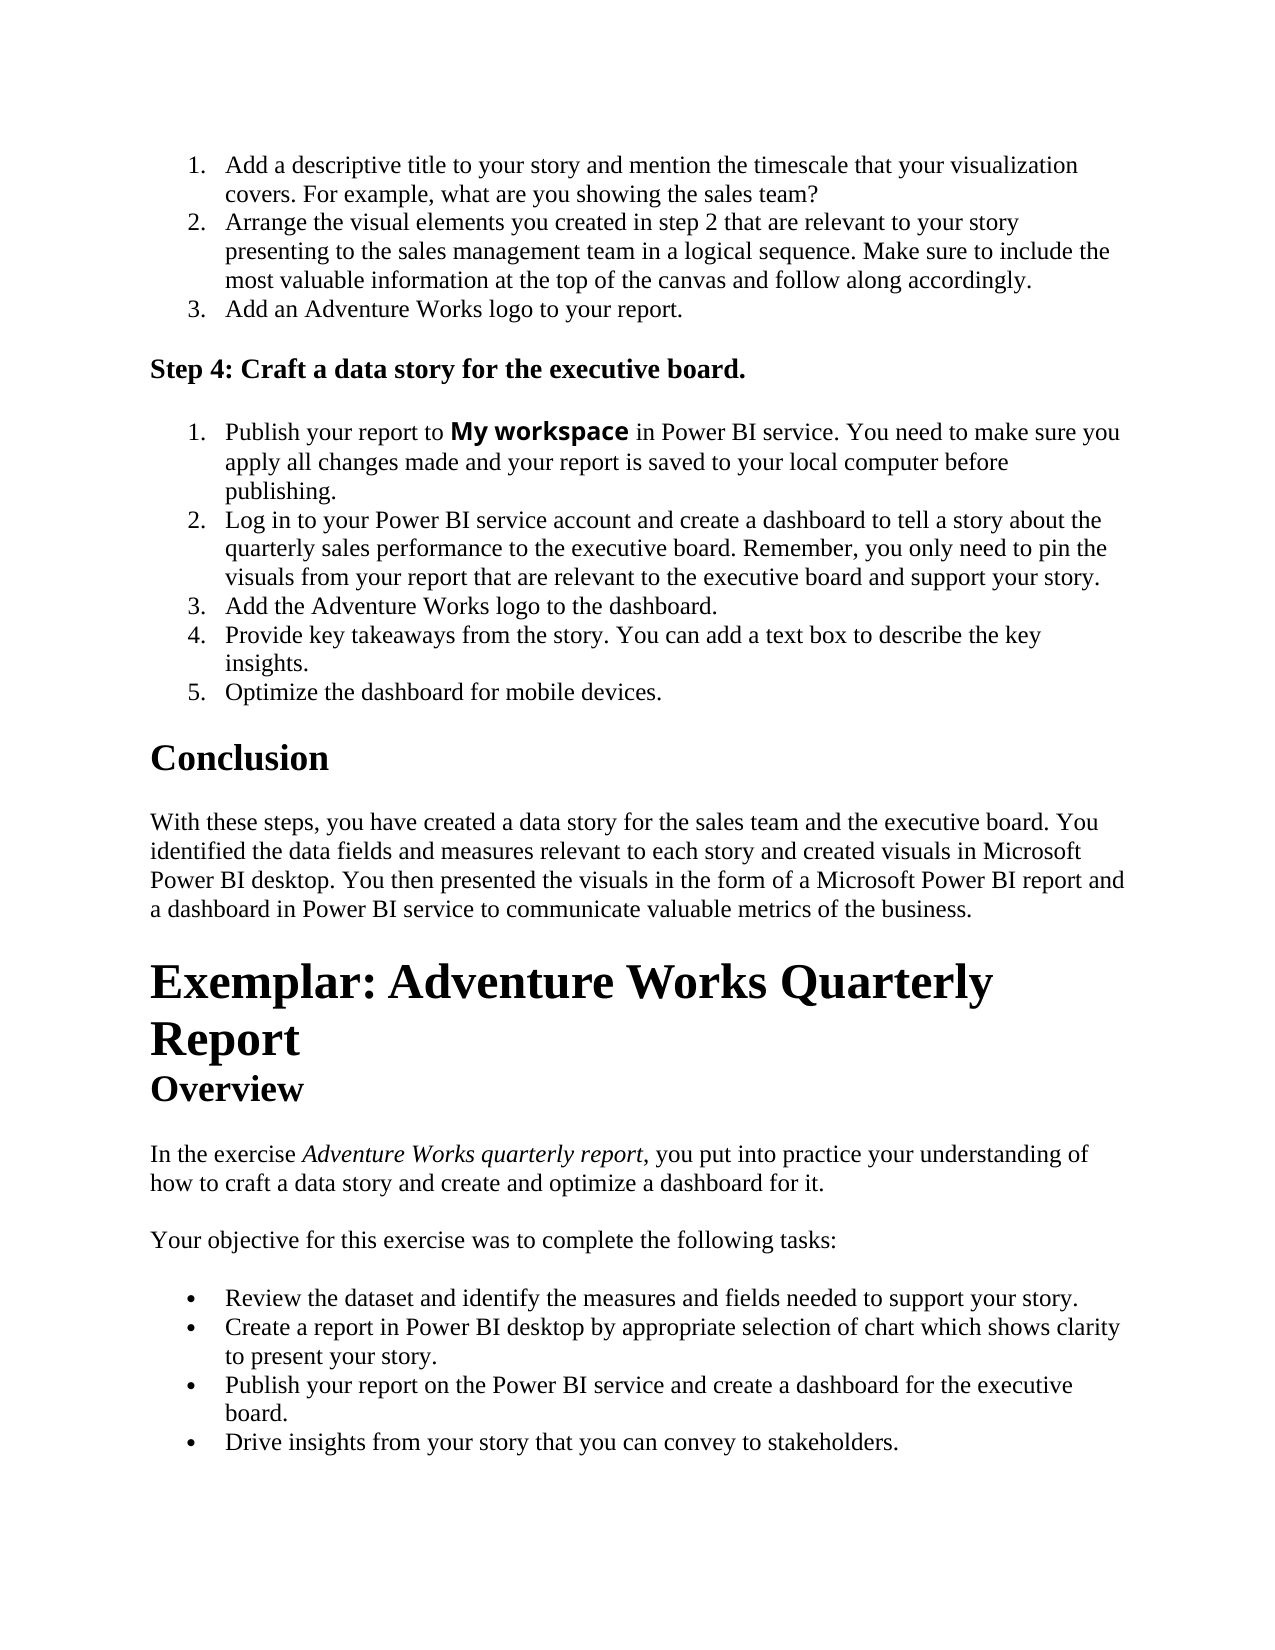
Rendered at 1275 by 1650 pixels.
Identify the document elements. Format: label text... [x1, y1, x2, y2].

list Drive insights from your story that you can convey to stakeholders. [187, 1427, 1125, 1456]
list Create a report in Power BI desktop by appropriate selection of chart which shows clarity to present your story. [187, 1312, 1125, 1370]
list Add the Adventure Works logo to the dashboard. [187, 591, 1125, 620]
text Your objective for this exercise was to complete the following tasks: [150, 1226, 1125, 1254]
list Add an Adventure Works logo to your report. [187, 294, 1125, 322]
list Publish your report on the Power BI service and create a dashboard for the executive board. [187, 1370, 1125, 1427]
list Review the dataset and identify the measures and fields needed to support your story. [187, 1283, 1125, 1312]
list Arrange the visual elements you created in step 2 that are relevant to your story presenting to the sales management team in a logical sequence. Make sure to include the most valuable information at the top of the canvas and follow along accordingly. [187, 207, 1125, 294]
text In the exercise Adventure Works quarterly report, you put into practice your understanding of how to craft a data story and create and optimize a dashboard for it. [150, 1139, 1125, 1196]
list Optimize the dashboard for mobile devices. [187, 677, 1125, 706]
list Add a descriptive title to your story and mention the timescale that your visualization covers. For example, what are you showing the sales team? [187, 150, 1125, 207]
text Conclusion [150, 735, 1125, 778]
text Overview [150, 1067, 1125, 1110]
list Provide key takeaways from the story. You can add a text box to describe the key insights. [187, 620, 1125, 677]
text Step 4: Craft a data story for the executive board. [150, 352, 1125, 384]
list Log in to your Power BI service account and create a dashboard to tell a story about the quarterly sales performance to the executive board. Remember, you only need to pin the visuals from your report that are relevant to the executive board and support your story. [187, 505, 1125, 591]
text Exemplar: Adventure Works Quarterly Report [150, 952, 1125, 1067]
list Publish your report to My workspace in Power BI service. You need to make sure you apply all changes made and your report is saved to your local computer before publishing. [187, 413, 1125, 505]
text With these steps, you have created a data story for the sales team and the executive board. You identified the data fields and measures relevant to each story and created visuals in Microsoft Power BI desktop. You then presented the visuals in the form of a Microsoft Power BI report and a dashboard in Power BI service to communicate valuable metrics of the business. [150, 807, 1125, 922]
